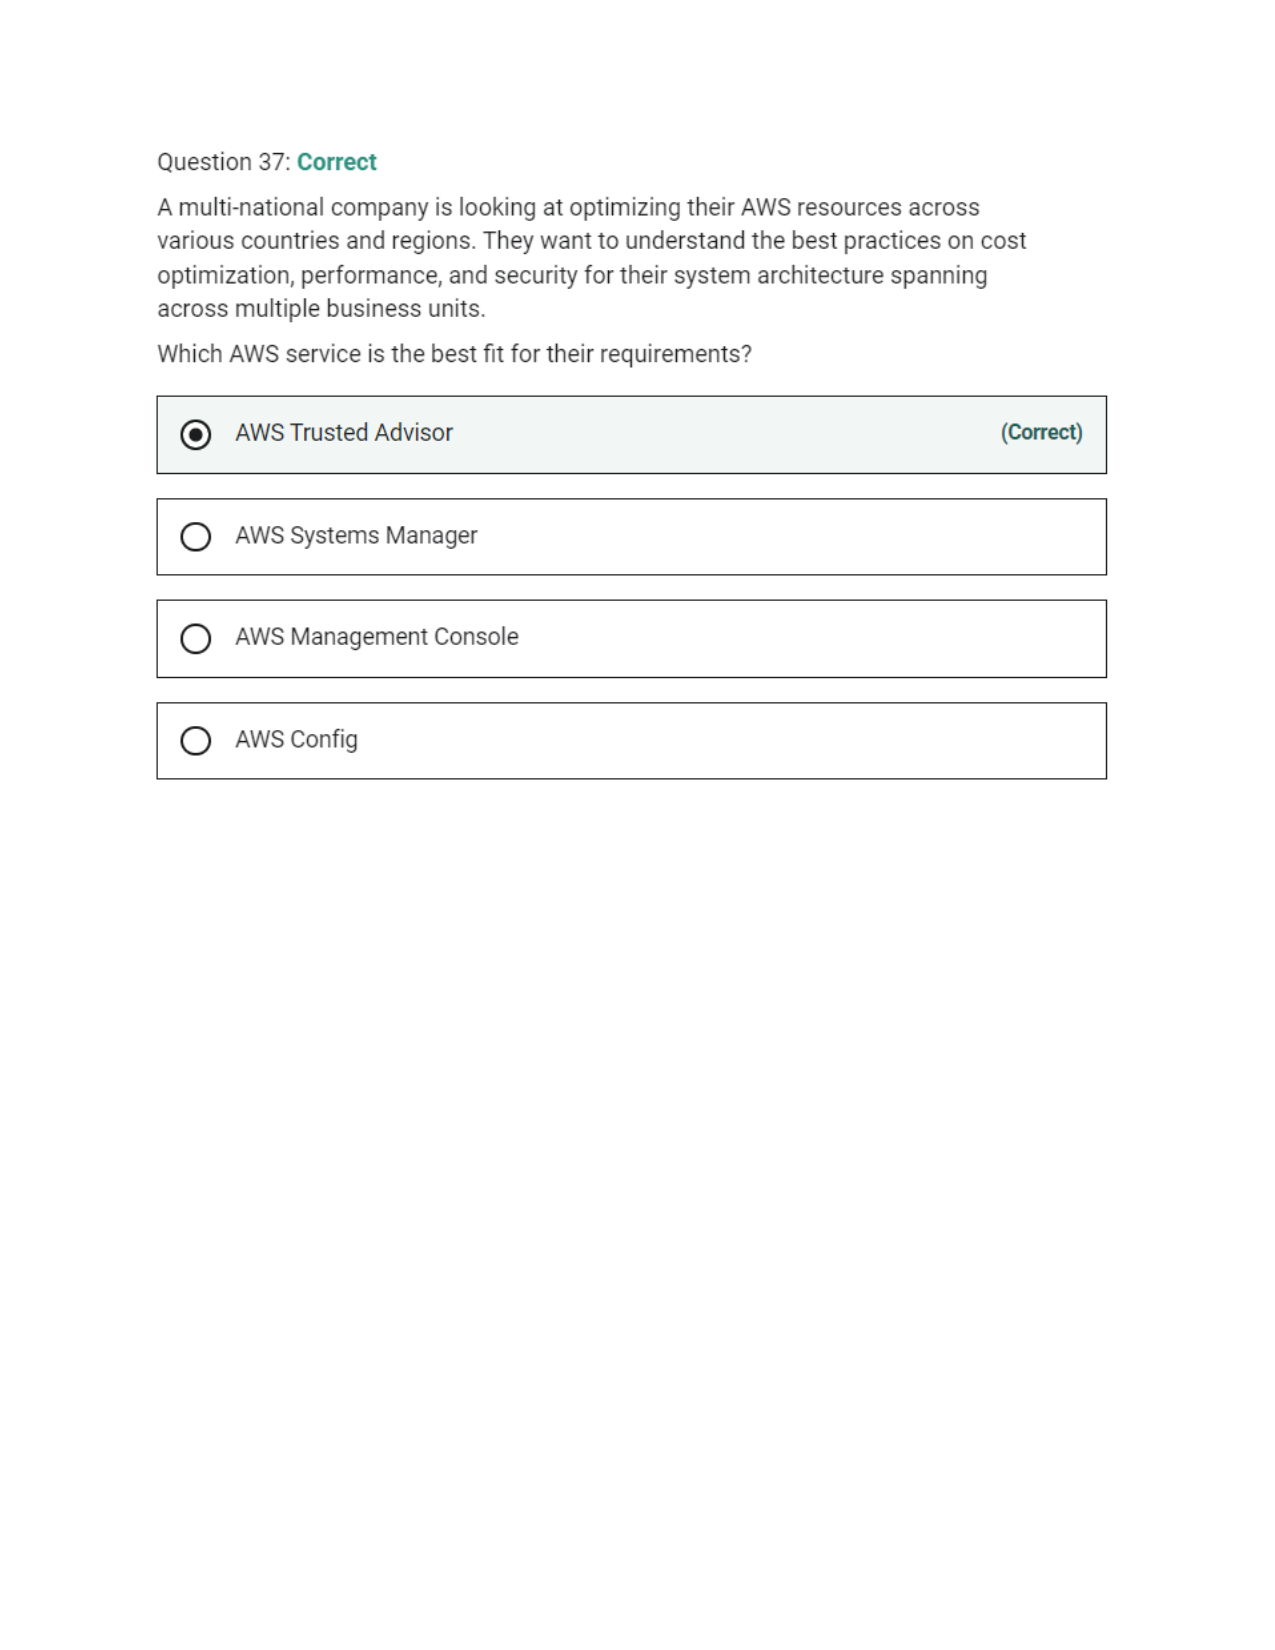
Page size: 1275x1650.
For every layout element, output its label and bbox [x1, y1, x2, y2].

picture [150, 150, 1125, 789]
